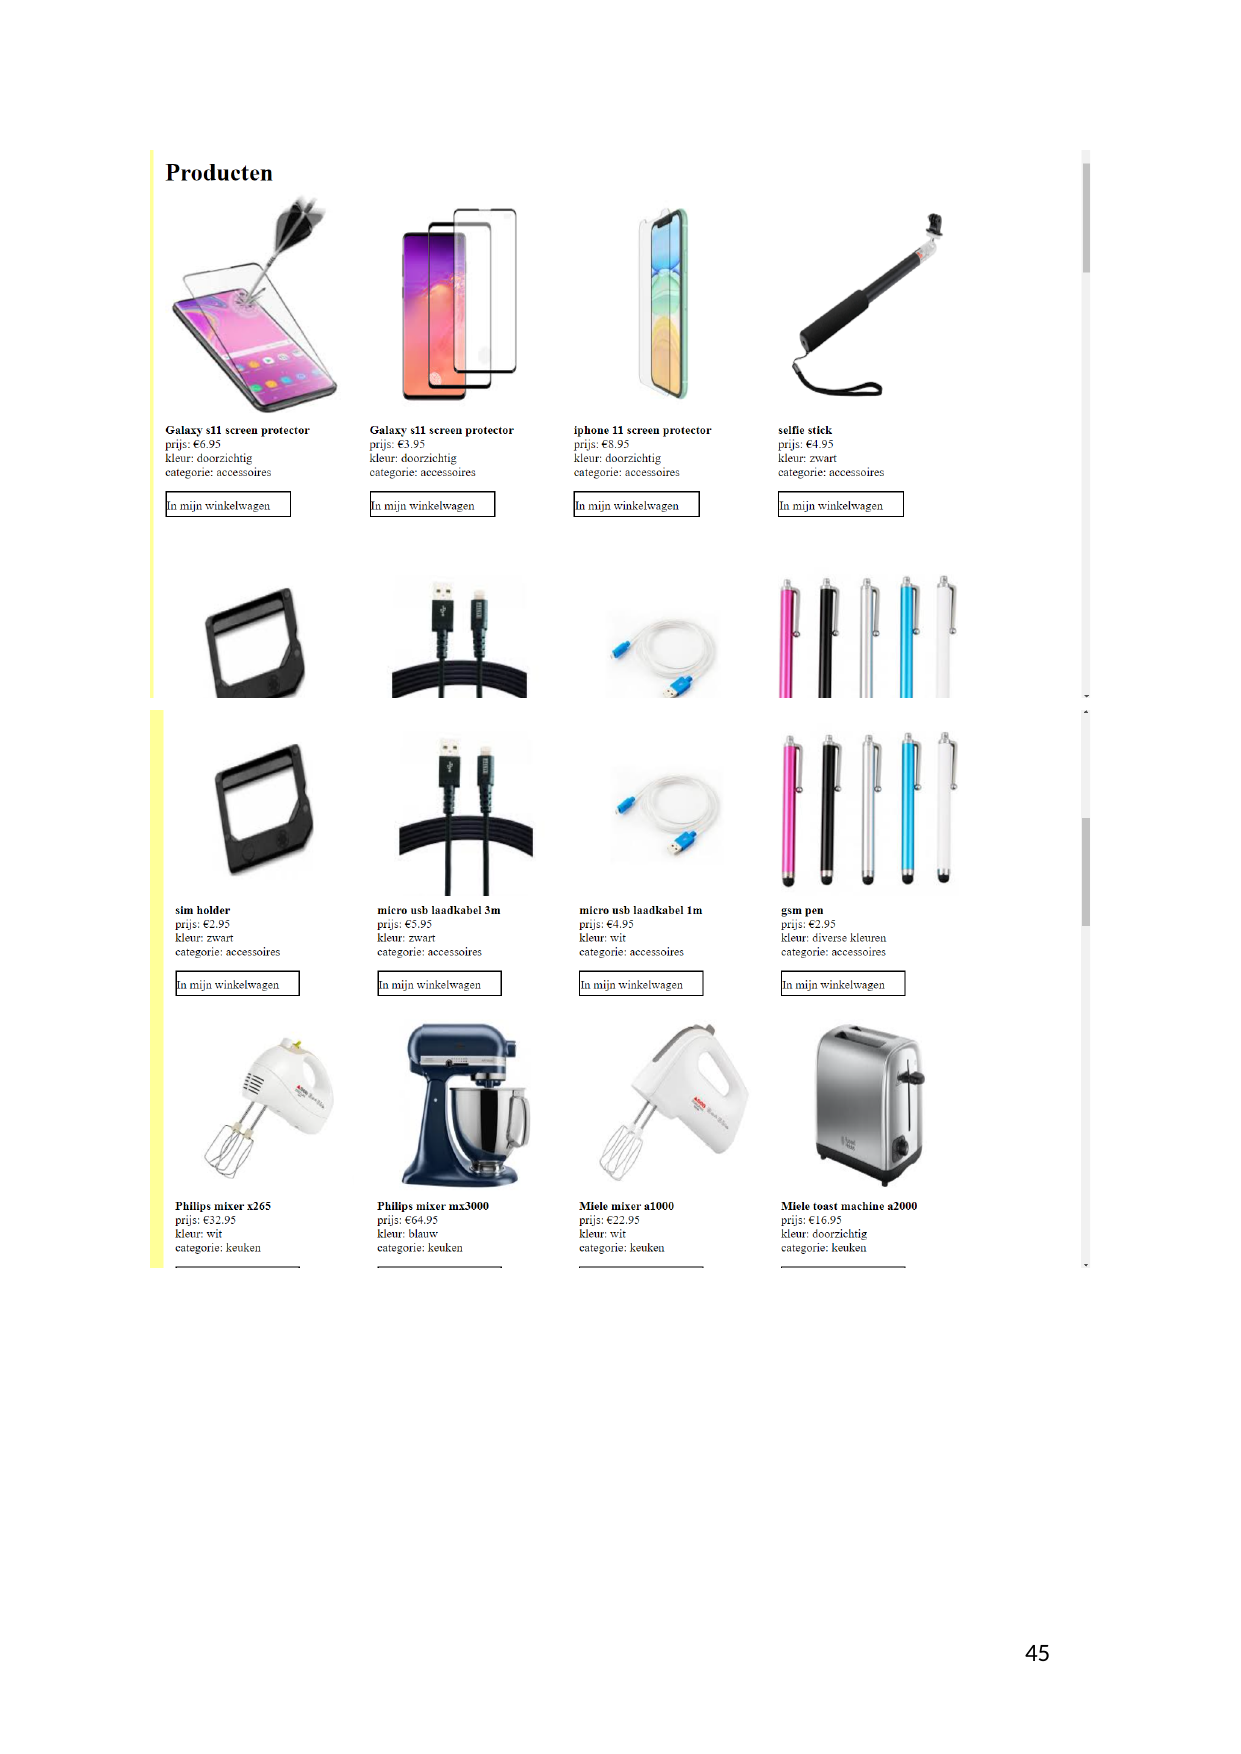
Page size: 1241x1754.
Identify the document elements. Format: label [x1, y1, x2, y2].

picture [150, 710, 1091, 1268]
picture [150, 150, 1091, 698]
